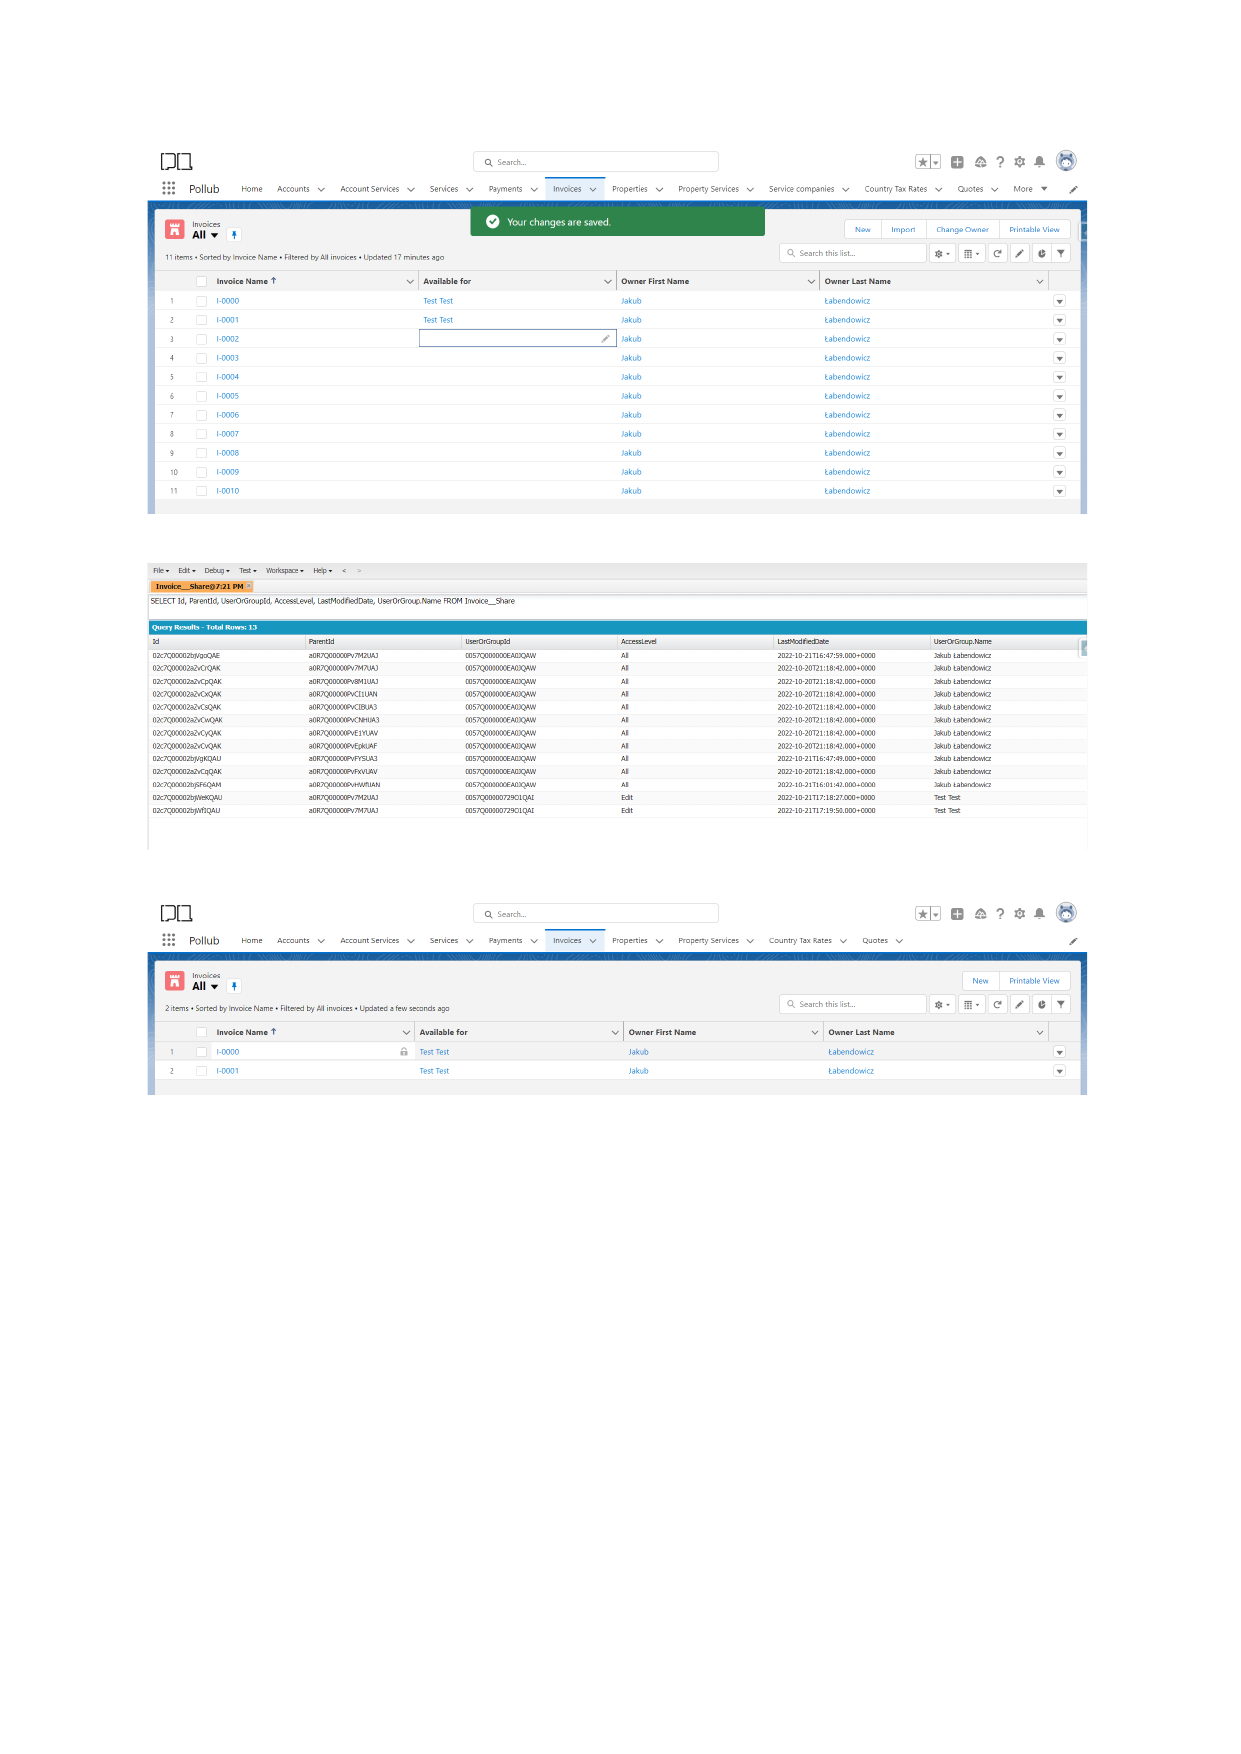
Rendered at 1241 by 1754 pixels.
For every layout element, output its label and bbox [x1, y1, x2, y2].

picture [147, 563, 1088, 850]
picture [147, 899, 1088, 1095]
picture [147, 147, 1088, 514]
